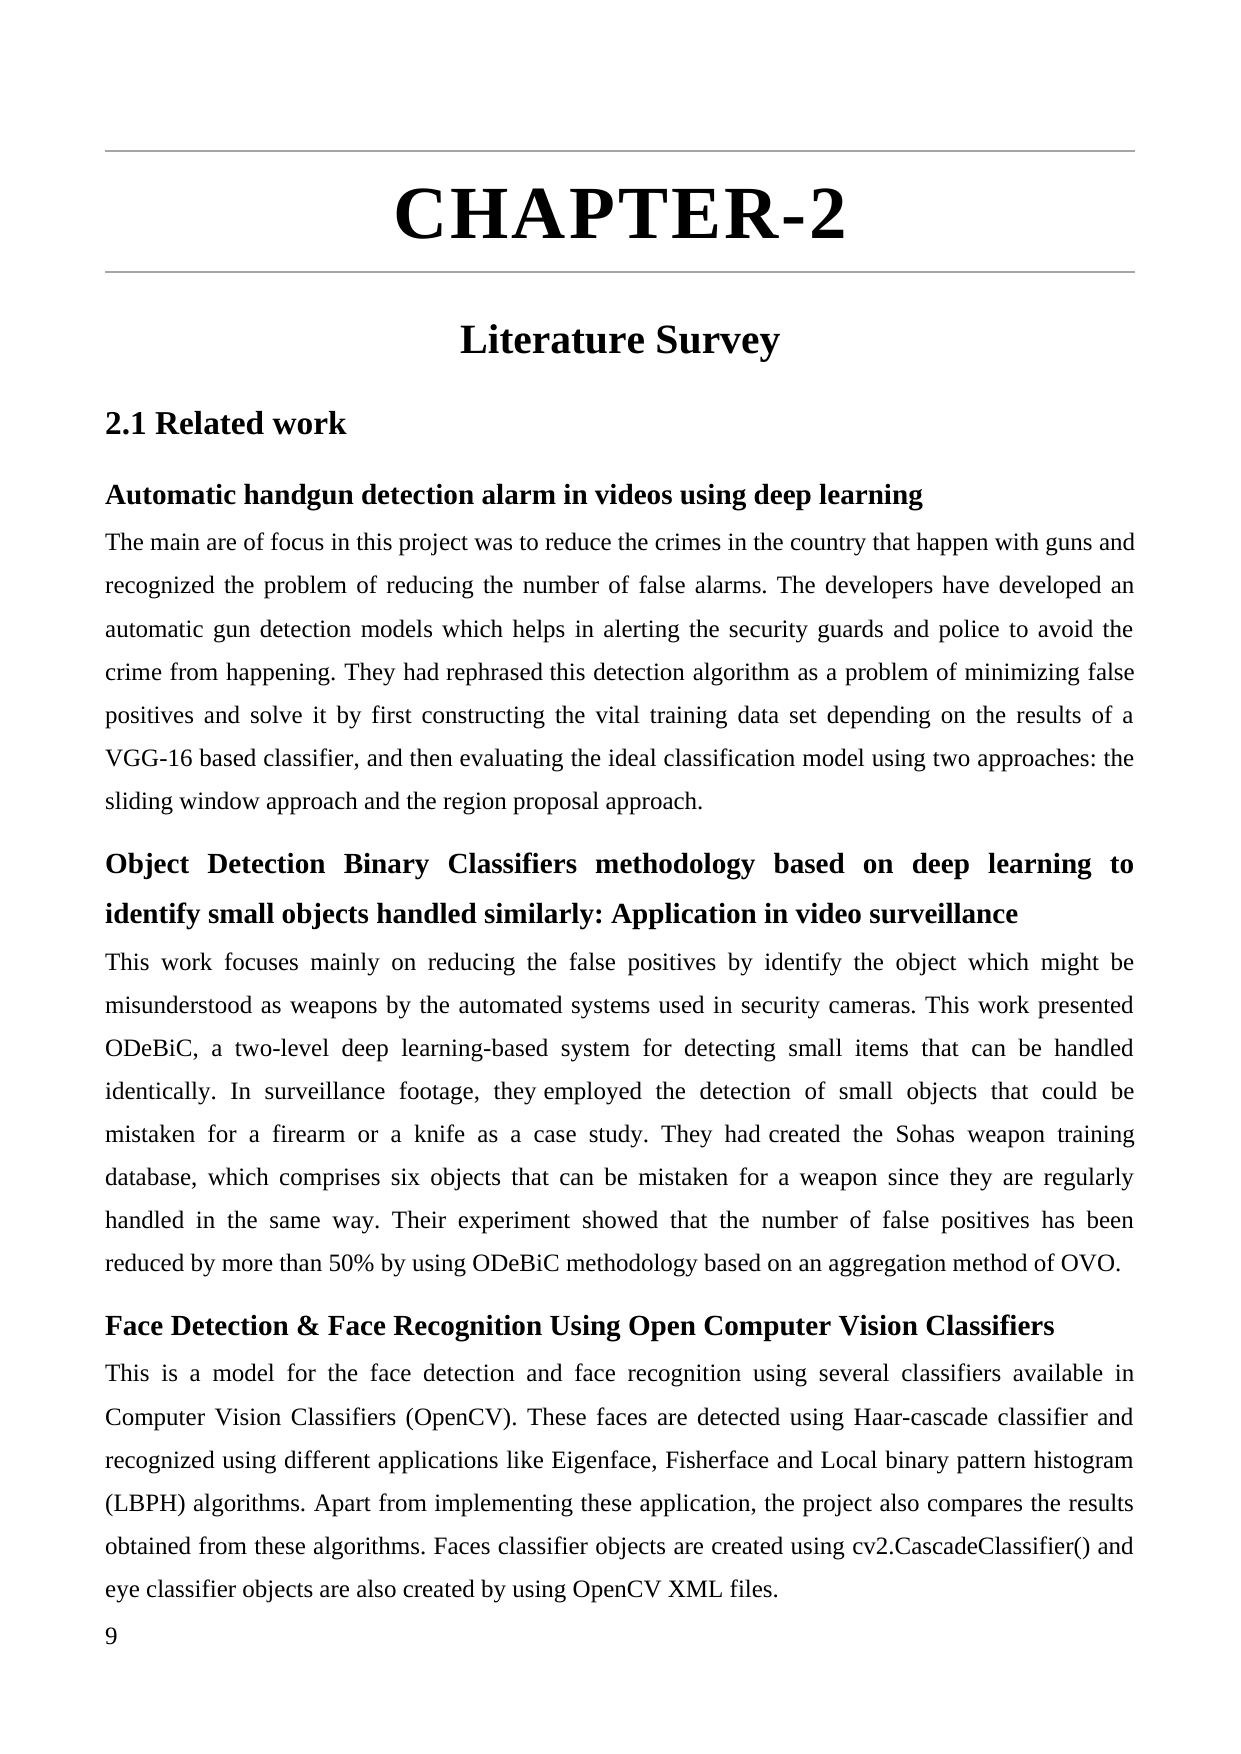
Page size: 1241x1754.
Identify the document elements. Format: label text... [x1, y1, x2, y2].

subtitle Face Detection & Face Recognition Using Open Computer Vision Classifiers [105, 1308, 1135, 1342]
subtitle Object Detection Binary Classifiers methodology based on deep learning to identify small objects handled similarly: Application in video surveillance [105, 846, 1135, 930]
text The main are of focus in this project was to reduce the crimes in the country that happen with guns and recognized the problem of reducing the number of false alarms. The developers have developed an automatic gun detection models which helps in alerting the security guards and police to avoid the crime from happening. They had rephrased this detection algorithm as a problem of minimizing false positives and solve it by first constructing the vital training data set depending on the results of a VGG-16 based classifier, and then evaluating the ideal classification model using two approaches: the sliding window approach and the region proposal approach. [105, 527, 1135, 815]
title CHAPTER-2 [105, 152, 1135, 271]
subtitle Automatic handgun detection alarm in videos using deep learning [105, 477, 1135, 511]
text This work focuses mainly on reducing the false positives by identify the object which might be misunderstood as weapons by the automated systems used in security cameras. This work presented ODeBiC, a two-level deep learning-based system for detecting small items that can be handled identically. In surveillance footage, they employed the detection of small objects that could be mistaken for a firearm or a knife as a case study. They had created the Sohas weapon training database, which comprises six objects that can be mistaken for a weapon since they are regularly handled in the same way. Their experiment showed that the number of false positives has been reduced by more than 50% by using ODeBiC methodology based on an aggregation method of OVO. [105, 947, 1135, 1277]
subtitle Literature Survey [105, 314, 1135, 362]
subtitle 2.1 Related work [105, 403, 1135, 441]
text This is a model for the face detection and face recognition using several classifiers available in Computer Vision Classifiers (OpenCV). These faces are detected using Haar-cascade classifier and recognized using different applications like Eigenface, Fisherface and Local binary pattern histogram (LBPH) algorithms. Apart from implementing these application, the project also compares the results obtained from these algorithms. Faces classifier objects are created using cv2.CascadeClassifier() and eye classifier objects are also created by using OpenCV XML files. [105, 1358, 1135, 1603]
